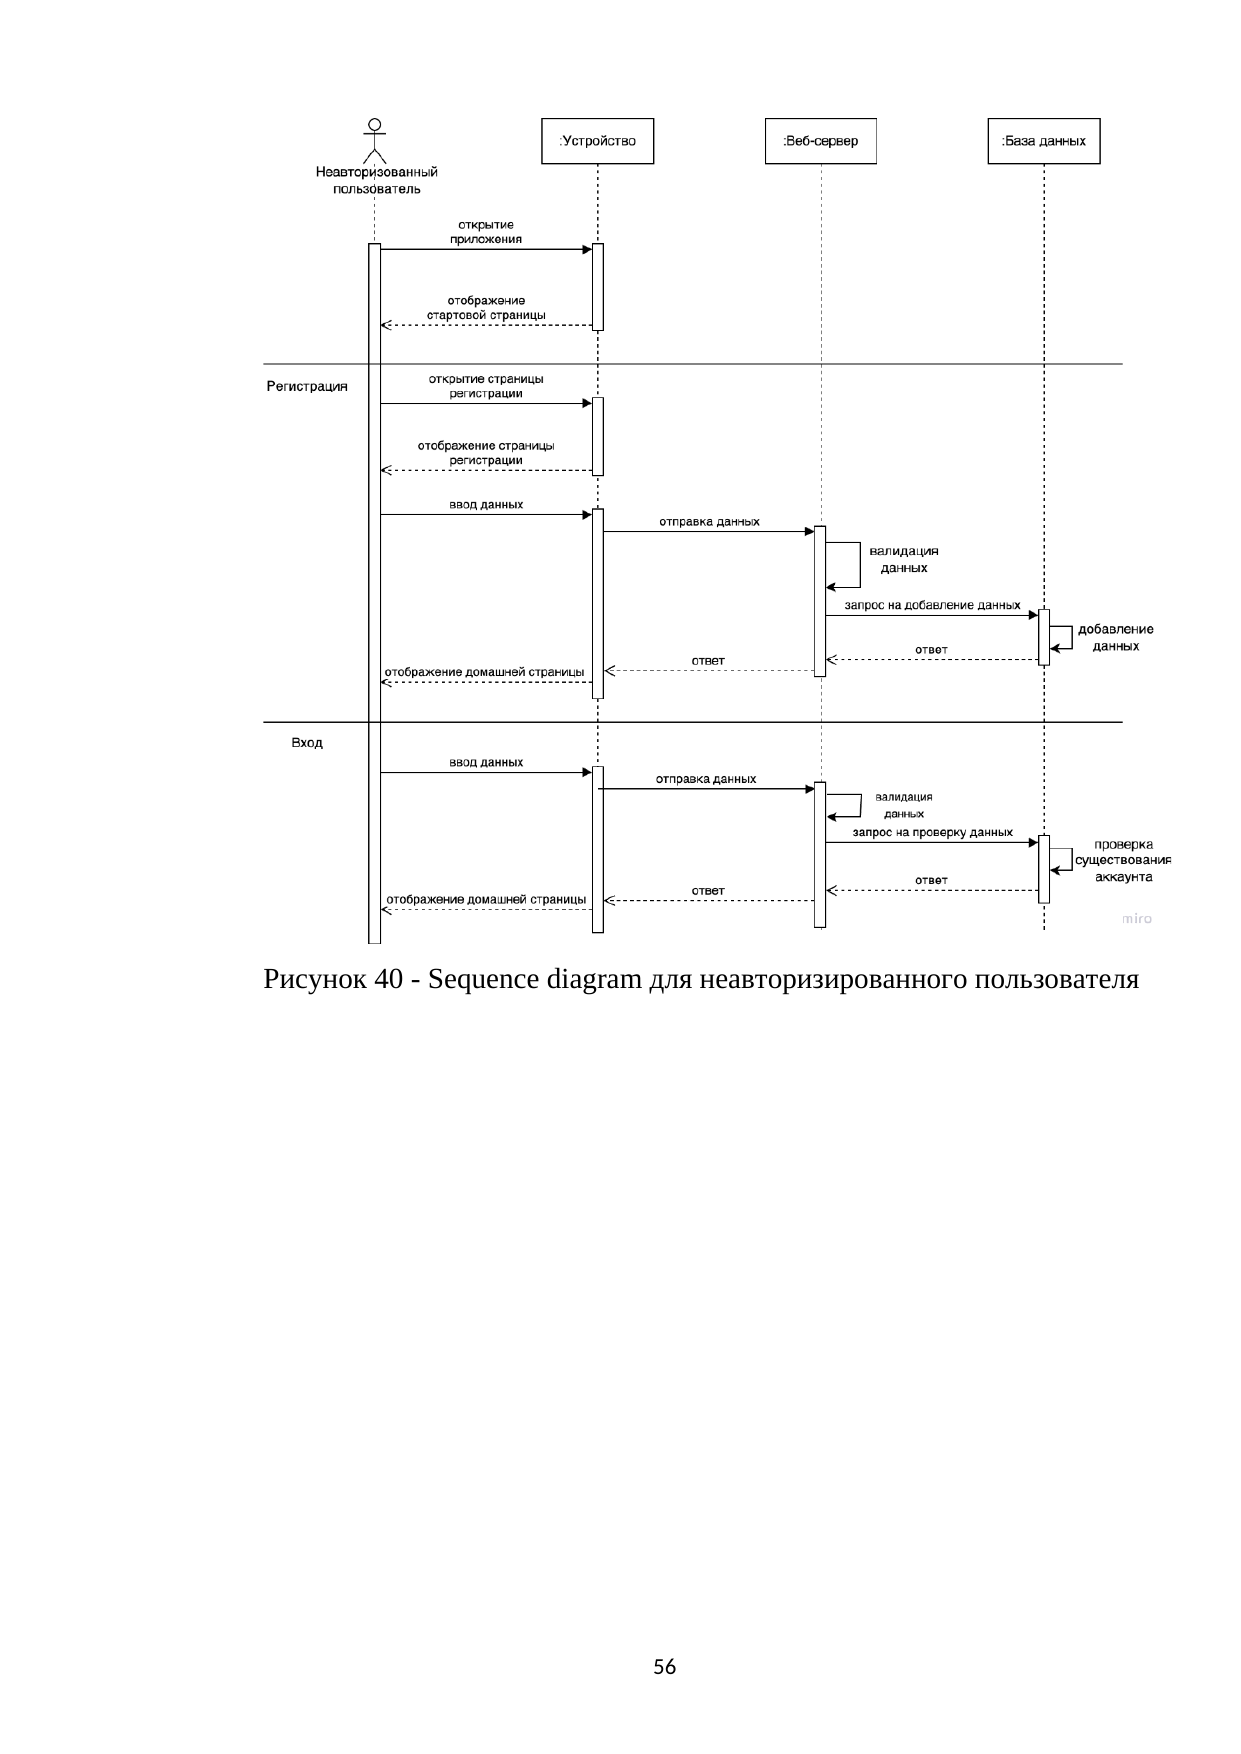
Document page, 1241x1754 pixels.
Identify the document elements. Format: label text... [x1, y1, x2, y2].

text Рисунок 40 - Sequence diagram для неавторизированного пользователя [177, 961, 1152, 994]
picture [251, 118, 1172, 944]
